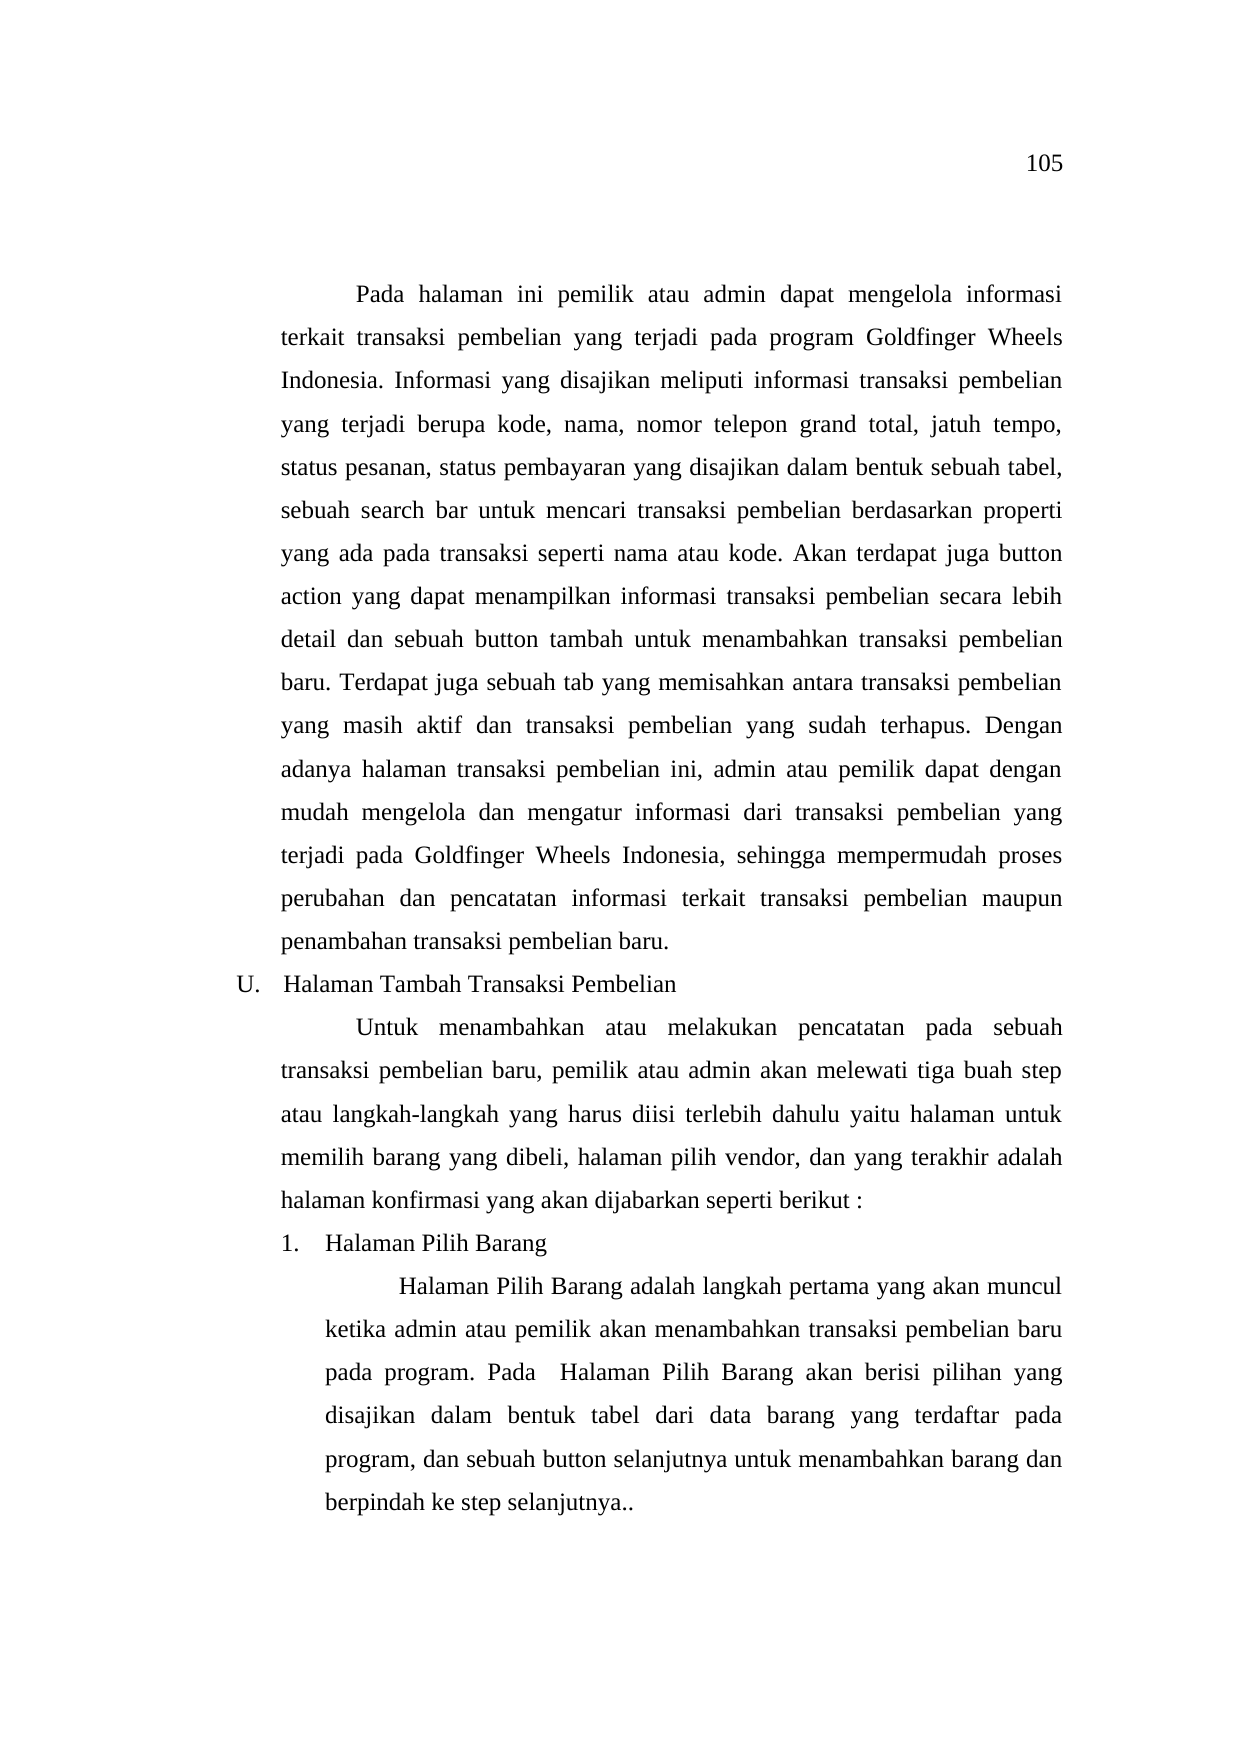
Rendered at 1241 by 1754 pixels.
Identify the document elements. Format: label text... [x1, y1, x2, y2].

list Halaman Pilih Barang [281, 1228, 1063, 1257]
text Pada halaman ini pemilik atau admin dapat mengelola informasi terkait transaksi pembelian yang terjadi pada program Goldfinger Wheels Indonesia. Informasi yang disajikan meliputi informasi transaksi pembelian yang terjadi berupa kode, nama, nomor telepon grand total, jatuh tempo, status pesanan, status pembayaran yang disajikan dalam bentuk sebuah tabel, sebuah search bar untuk mencari transaksi pembelian berdasarkan properti yang ada pada transaksi seperti nama atau kode. Akan terdapat juga button action yang dapat menampilkan informasi transaksi pembelian secara lebih detail dan sebuah button tambah untuk menambahkan transaksi pembelian baru. Terdapat juga sebuah tab yang memisahkan antara transaksi pembelian yang masih aktif dan transaksi pembelian yang sudah terhapus. Dengan adanya halaman transaksi pembelian ini, admin atau pemilik dapat dengan mudah mengelola dan mengatur informasi dari transaksi pembelian yang terjadi pada Goldfinger Wheels Indonesia, sehingga mempermudah proses perubahan dan pencatatan informasi terkait transaksi pembelian maupun penambahan transaksi pembelian baru. [281, 279, 1063, 955]
list Halaman Tambah Transaksi Pembelian [236, 969, 1063, 998]
text Halaman Pilih Barang adalah langkah pertama yang akan muncul ketika admin atau pemilik akan menambahkan transaksi pembelian baru pada program. Pada Halaman Pilih Barang akan berisi pilihan yang disajikan dalam bentuk tabel dari data barang yang terdaftar pada program, dan sebuah button selanjutnya untuk menambahkan barang dan berpindah ke step selanjutnya.. [325, 1271, 1063, 1516]
text Untuk menambahkan atau melakukan pencatatan pada sebuah transaksi pembelian baru, pemilik atau admin akan melewati tiga buah step atau langkah-langkah yang harus diisi terlebih dahulu yaitu halaman untuk memilih barang yang dibeli, halaman pilih vendor, dan yang terakhir adalah halaman konfirmasi yang akan dijabarkan seperti berikut : [281, 1012, 1063, 1214]
